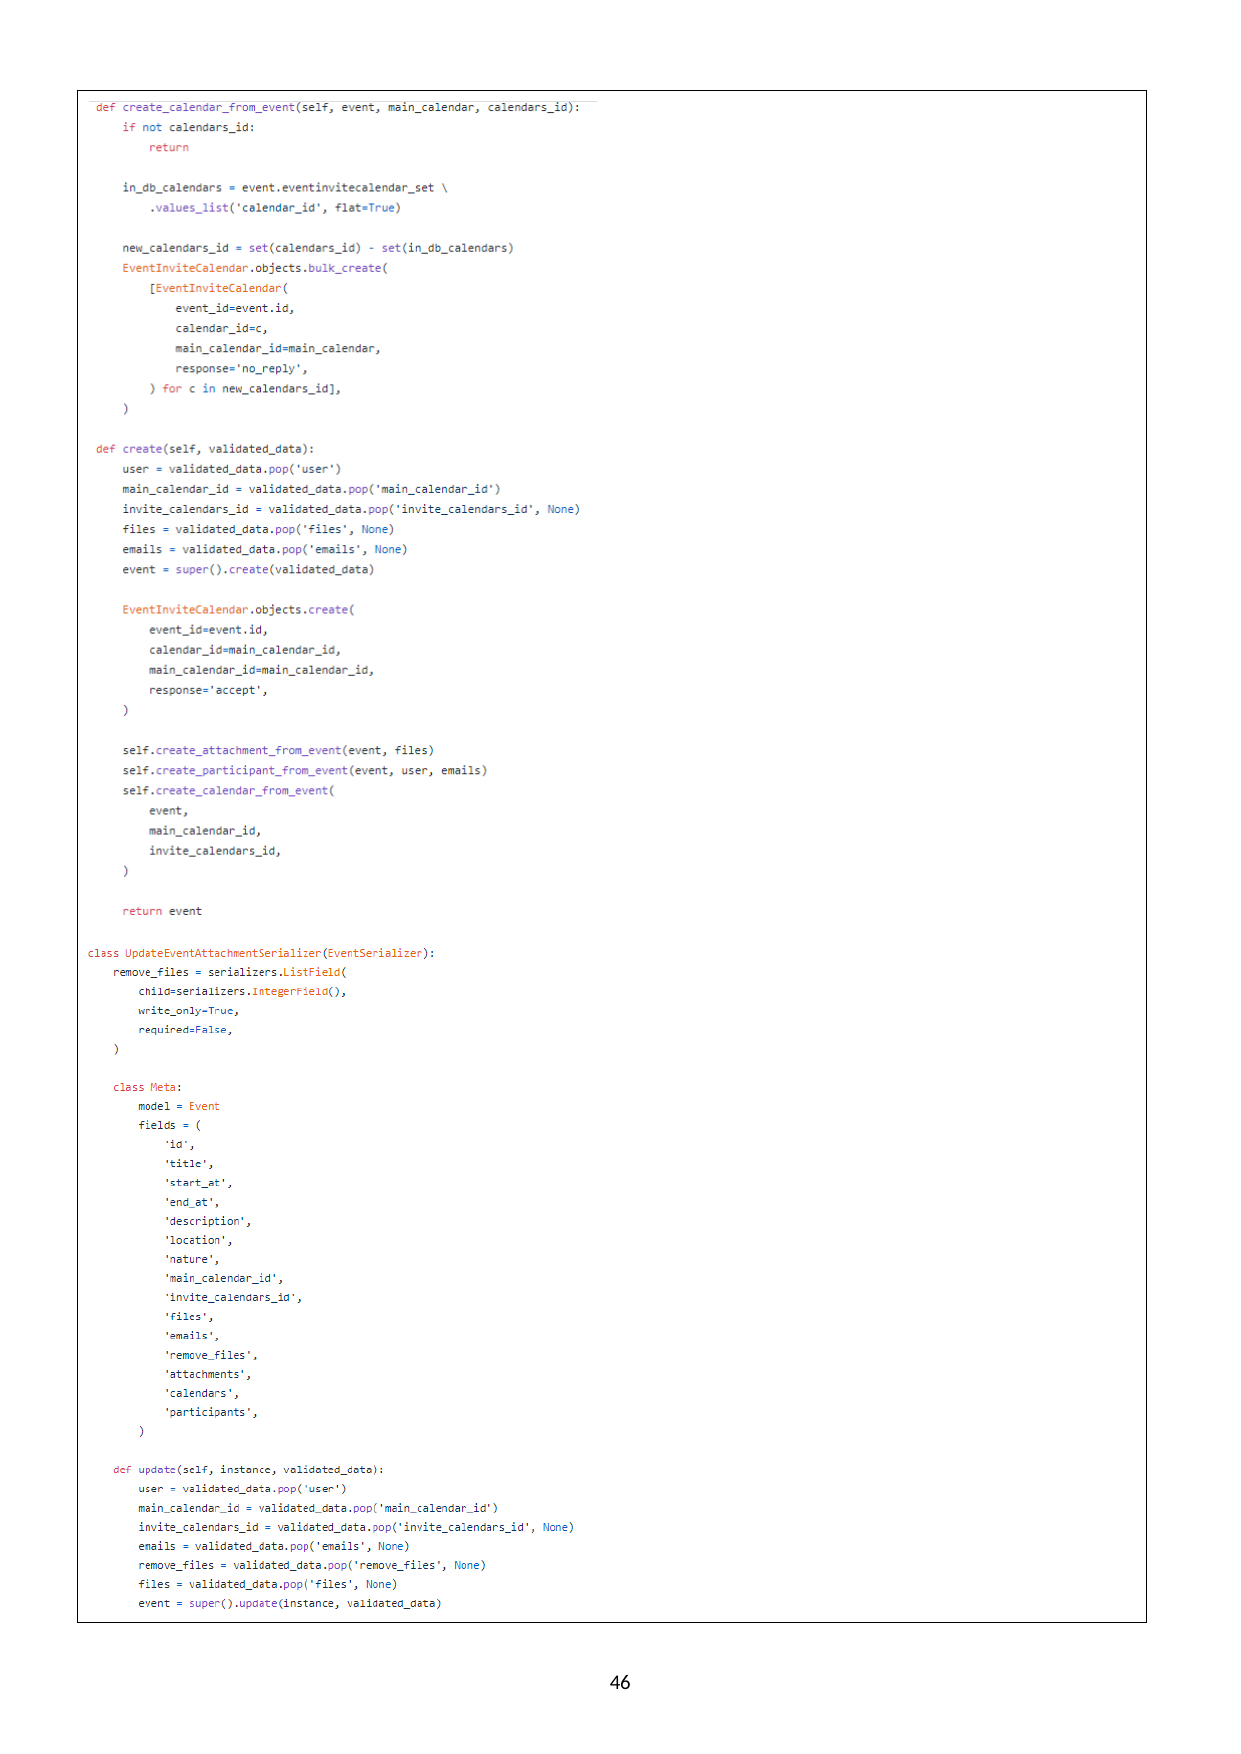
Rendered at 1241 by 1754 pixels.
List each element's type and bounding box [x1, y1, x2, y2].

picture [88, 98, 597, 929]
picture [80, 945, 575, 1617]
table_cell [78, 91, 1146, 1622]
